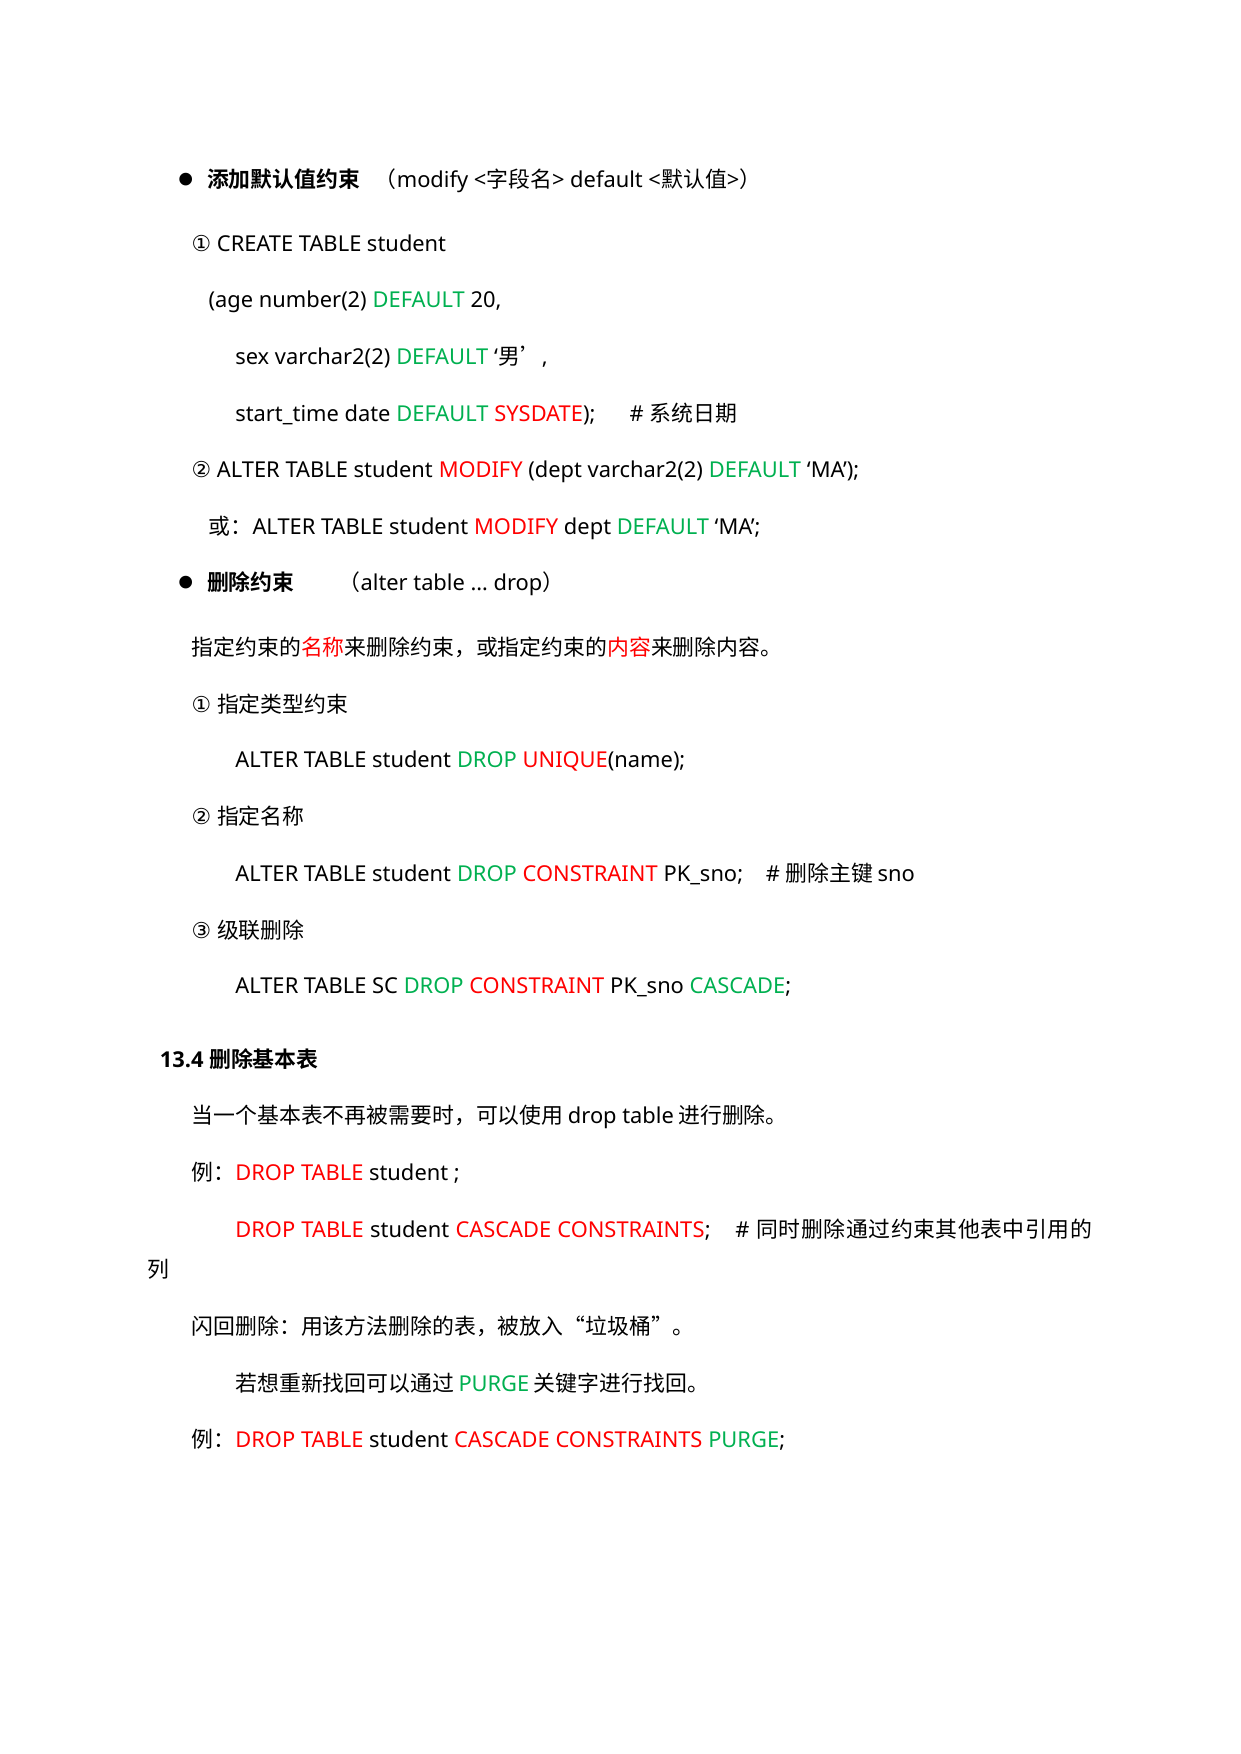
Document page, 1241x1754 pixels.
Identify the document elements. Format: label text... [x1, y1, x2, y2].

text 若想重新找回可以通过PURGE关键字进行找回。 [148, 1365, 1092, 1398]
text DROP TABLE student CASCADE CONSTRAINTS; # 同时删除通过约束其他表中引用的列 [148, 1211, 1092, 1284]
text ② ALTER TABLE student MODIFY (dept varchar2(2) DEFAULT ‘MA’); [148, 452, 1092, 485]
text 例：DROP TABLE student CASCADE CONSTRAINTS PURGE; [148, 1422, 1092, 1454]
text start_time date DEFAULT SYSDATE); # 系统日期 [148, 396, 1092, 428]
text ALTER TABLE student DROP UNIQUE(name); [148, 743, 1092, 775]
text 闪回删除：用该方法删除的表，被放入“垃圾桶”。 [148, 1309, 1092, 1341]
text ① 指定类型约束 [148, 686, 1092, 719]
list 删除约束 （alter table … drop） [177, 565, 1092, 597]
text 例：DROP TABLE student ; [148, 1155, 1092, 1187]
text 指定约束的名称来删除约束，或指定约束的内容来删除内容。 [148, 629, 1092, 662]
text ALTER TABLE student DROP CONSTRAINT PK_sno; # 删除主键sno [148, 856, 1092, 888]
text sex varchar2(2) DEFAULT ‘男’, [148, 339, 1092, 371]
list 删除基本表 [159, 1041, 1092, 1074]
text ALTER TABLE SC DROP CONSTRAINT PK_sno CASCADE; [148, 969, 1092, 1002]
text 或：ALTER TABLE student MODIFY dept DEFAULT ‘MA’; [148, 508, 1092, 541]
text ② 指定名称 [148, 799, 1092, 832]
text ① CREATE TABLE student [148, 227, 1092, 259]
text ③ 级联删除 [148, 912, 1092, 945]
text (age number(2) DEFAULT 20, [148, 283, 1092, 315]
list 添加默认值约束 （modify <字段名> default <默认值>） [177, 162, 1092, 194]
text 当一个基本表不再被需要时，可以使用drop table进行删除。 [148, 1098, 1092, 1131]
